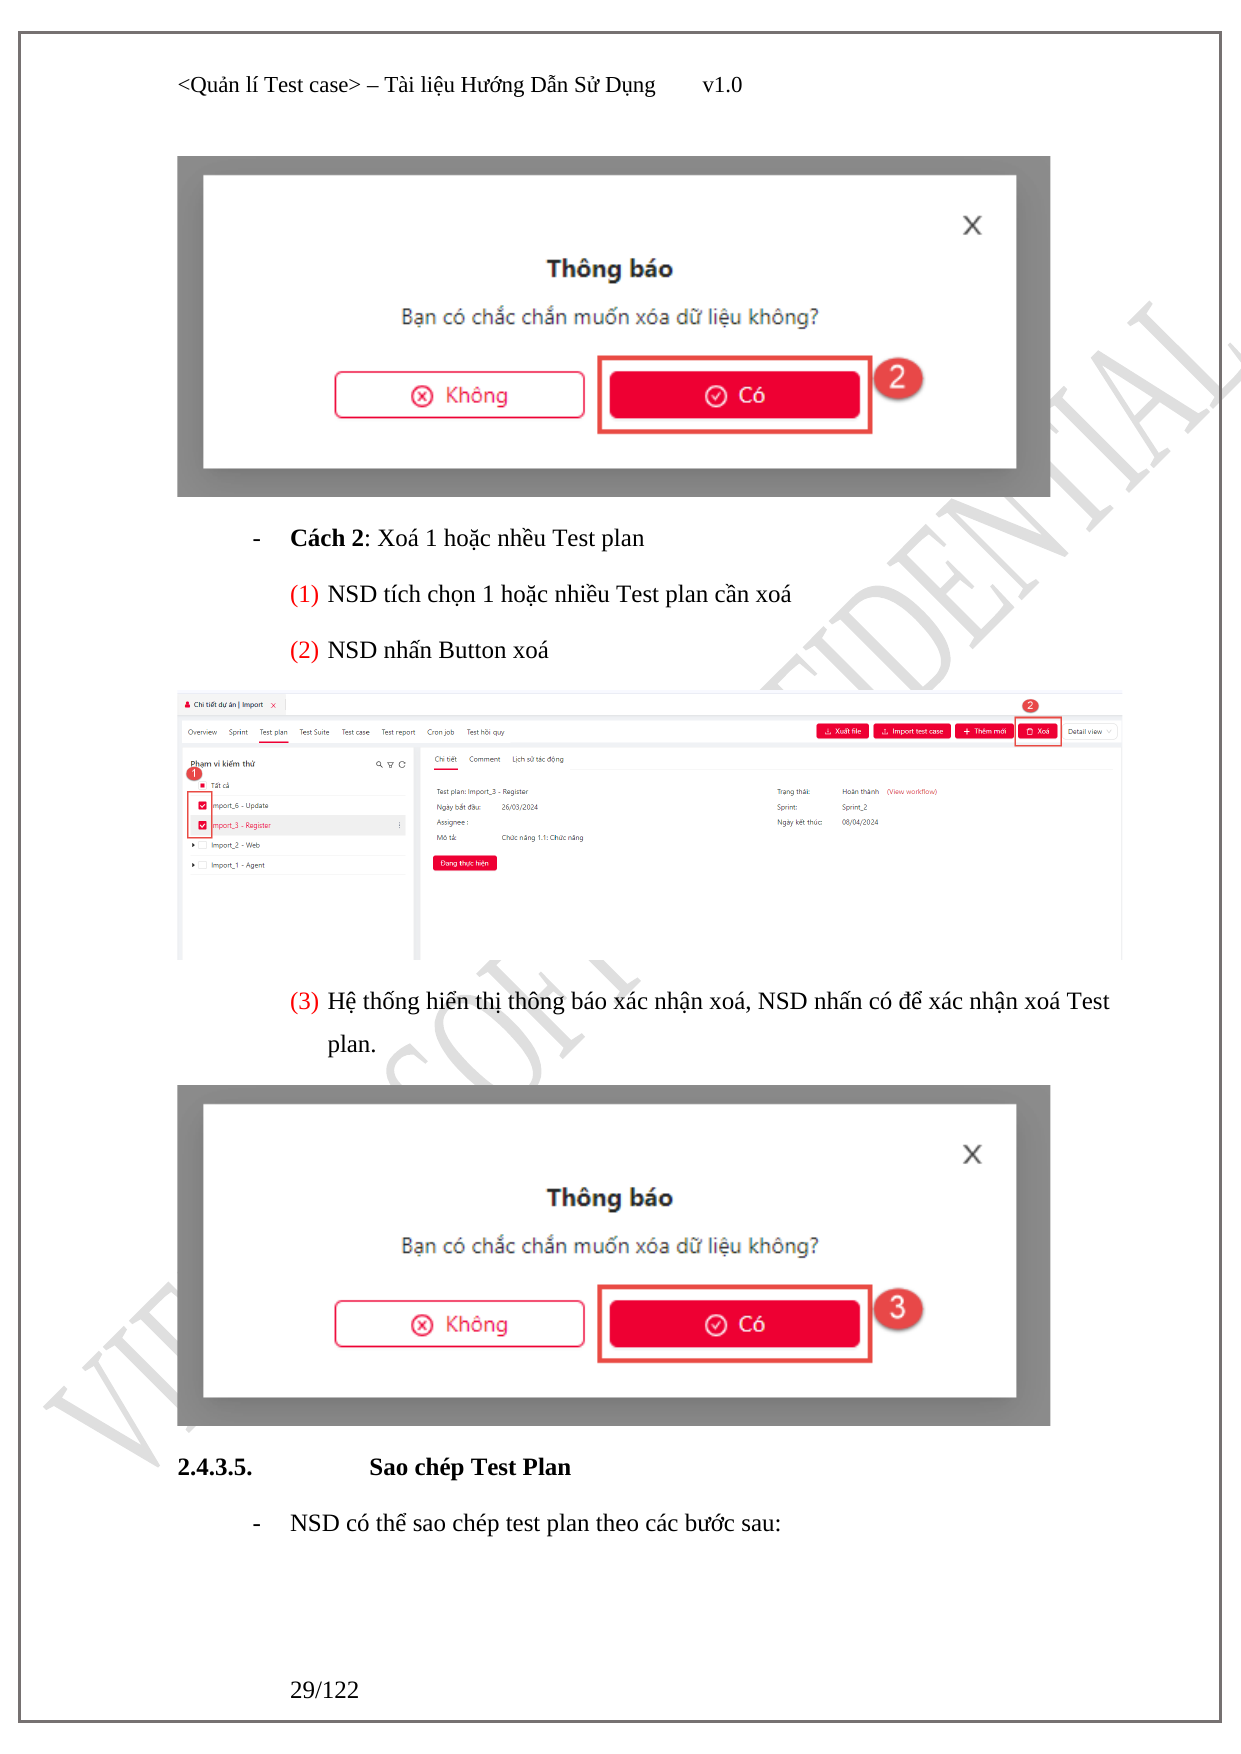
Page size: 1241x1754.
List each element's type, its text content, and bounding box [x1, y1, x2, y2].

list NSD nhấn Button xoá [290, 635, 1121, 663]
list NSD có thể sao chép test plan theo các bước sau: [252, 1508, 1121, 1537]
list Sao chép Test Plan [177, 1452, 1121, 1481]
list Cách 2: Xoá 1 hoặc nhều Test plan [252, 523, 1121, 552]
picture [177, 156, 1051, 497]
picture [177, 690, 1123, 960]
list Hệ thống hiển thị thông báo xác nhận xoá, NSD nhấn có để xác nhận xoá Test plan. [290, 986, 1121, 1058]
list NSD tích chọn 1 hoặc nhiều Test plan cần xoá [290, 579, 1121, 608]
picture [177, 1085, 1051, 1426]
